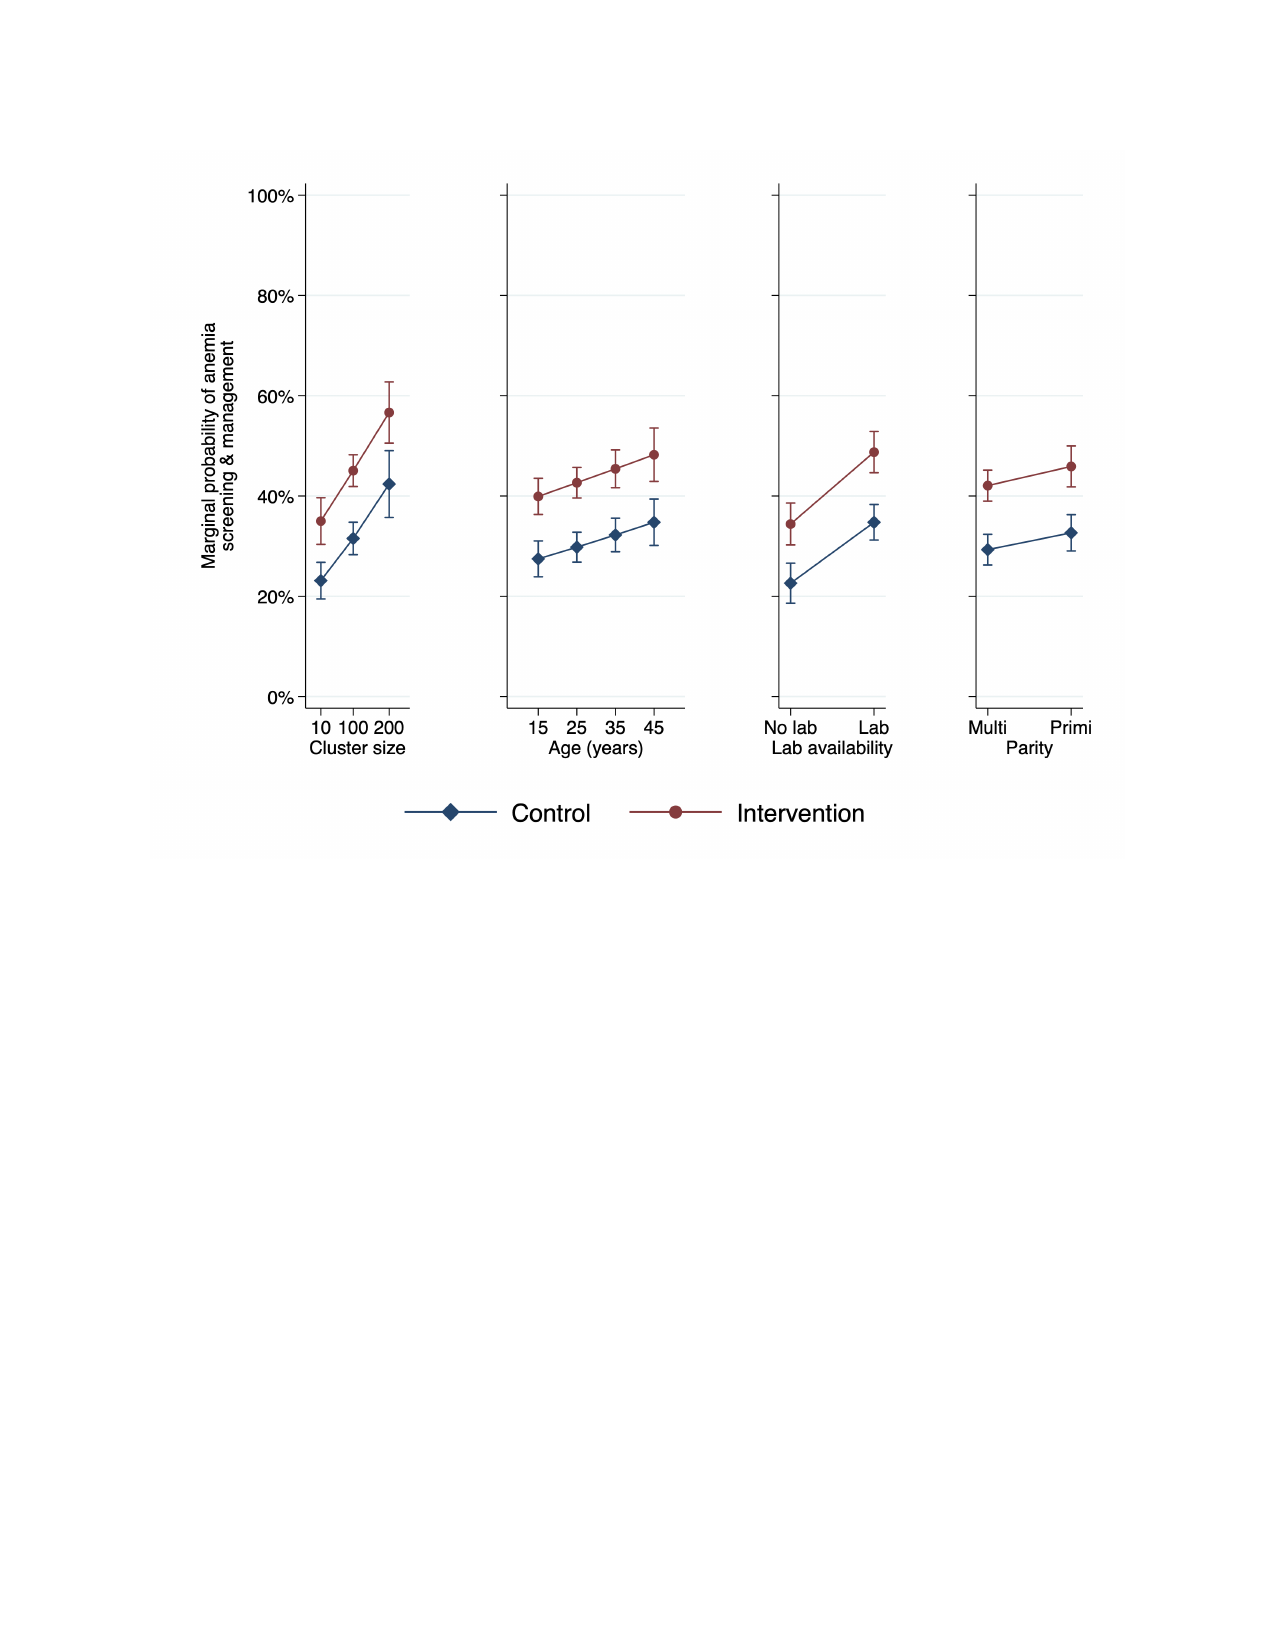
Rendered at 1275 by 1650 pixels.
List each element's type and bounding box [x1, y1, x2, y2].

picture [150, 150, 1125, 859]
